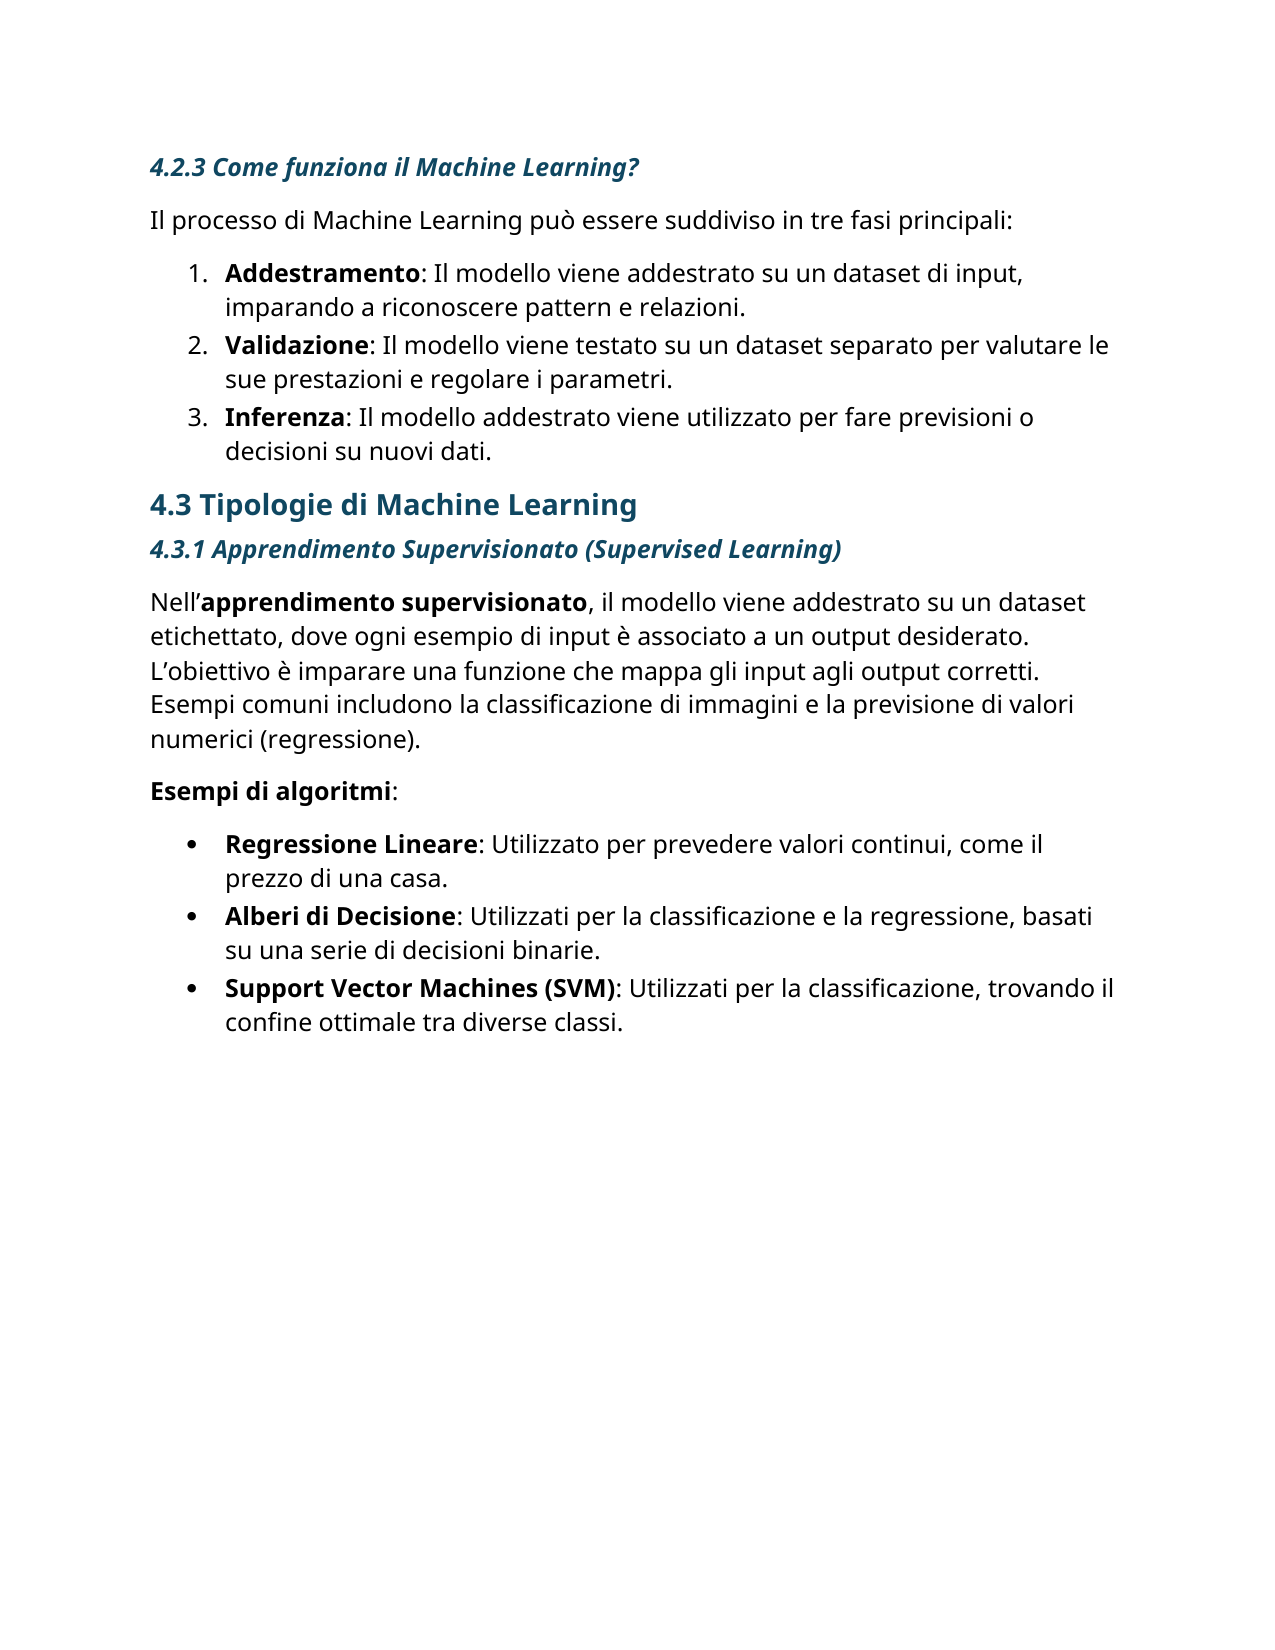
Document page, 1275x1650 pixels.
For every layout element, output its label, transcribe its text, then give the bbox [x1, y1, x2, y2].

list Support Vector Machines (SVM): Utilizzati per la classificazione, trovando il confine ottimale tra diverse classi. [187, 971, 1125, 1039]
list Addestramento: Il modello viene addestrato su un dataset di input, imparando a riconoscere pattern e relazioni. [187, 256, 1125, 324]
list Regressione Lineare: Utilizzato per prevedere valori continui, come il prezzo di una casa. [187, 827, 1125, 895]
list Validazione: Il modello viene testato su un dataset separato per valutare le sue prestazioni e regolare i parametri. [187, 327, 1125, 396]
list Inferenza: Il modello addestrato viene utilizzato per fare previsioni o decisioni su nuovi dati. [187, 399, 1125, 467]
subtitle 4.2.3 Come funziona il Machine Learning? [150, 150, 1125, 184]
subtitle 4.3.1 Apprendimento Supervisionato (Supervised Learning) [150, 532, 1125, 566]
subtitle 4.3 Tipologie di Machine Learning [150, 484, 1125, 524]
list Alberi di Decisione: Utilizzati per la classificazione e la regressione, basati su una serie di decisioni binarie. [187, 899, 1125, 967]
text Esempi di algoritmi: [150, 774, 1125, 808]
text Nell’apprendimento supervisionato, il modello viene addestrato su un dataset etichettato, dove ogni esempio di input è associato a un output desiderato. L’obiettivo è imparare una funzione che mappa gli input agli output corretti. Esempi comuni includono la classificazione di immagini e la previsione di valori numerici (regressione). [150, 585, 1125, 755]
text Il processo di Machine Learning può essere suddiviso in tre fasi principali: [150, 203, 1125, 237]
